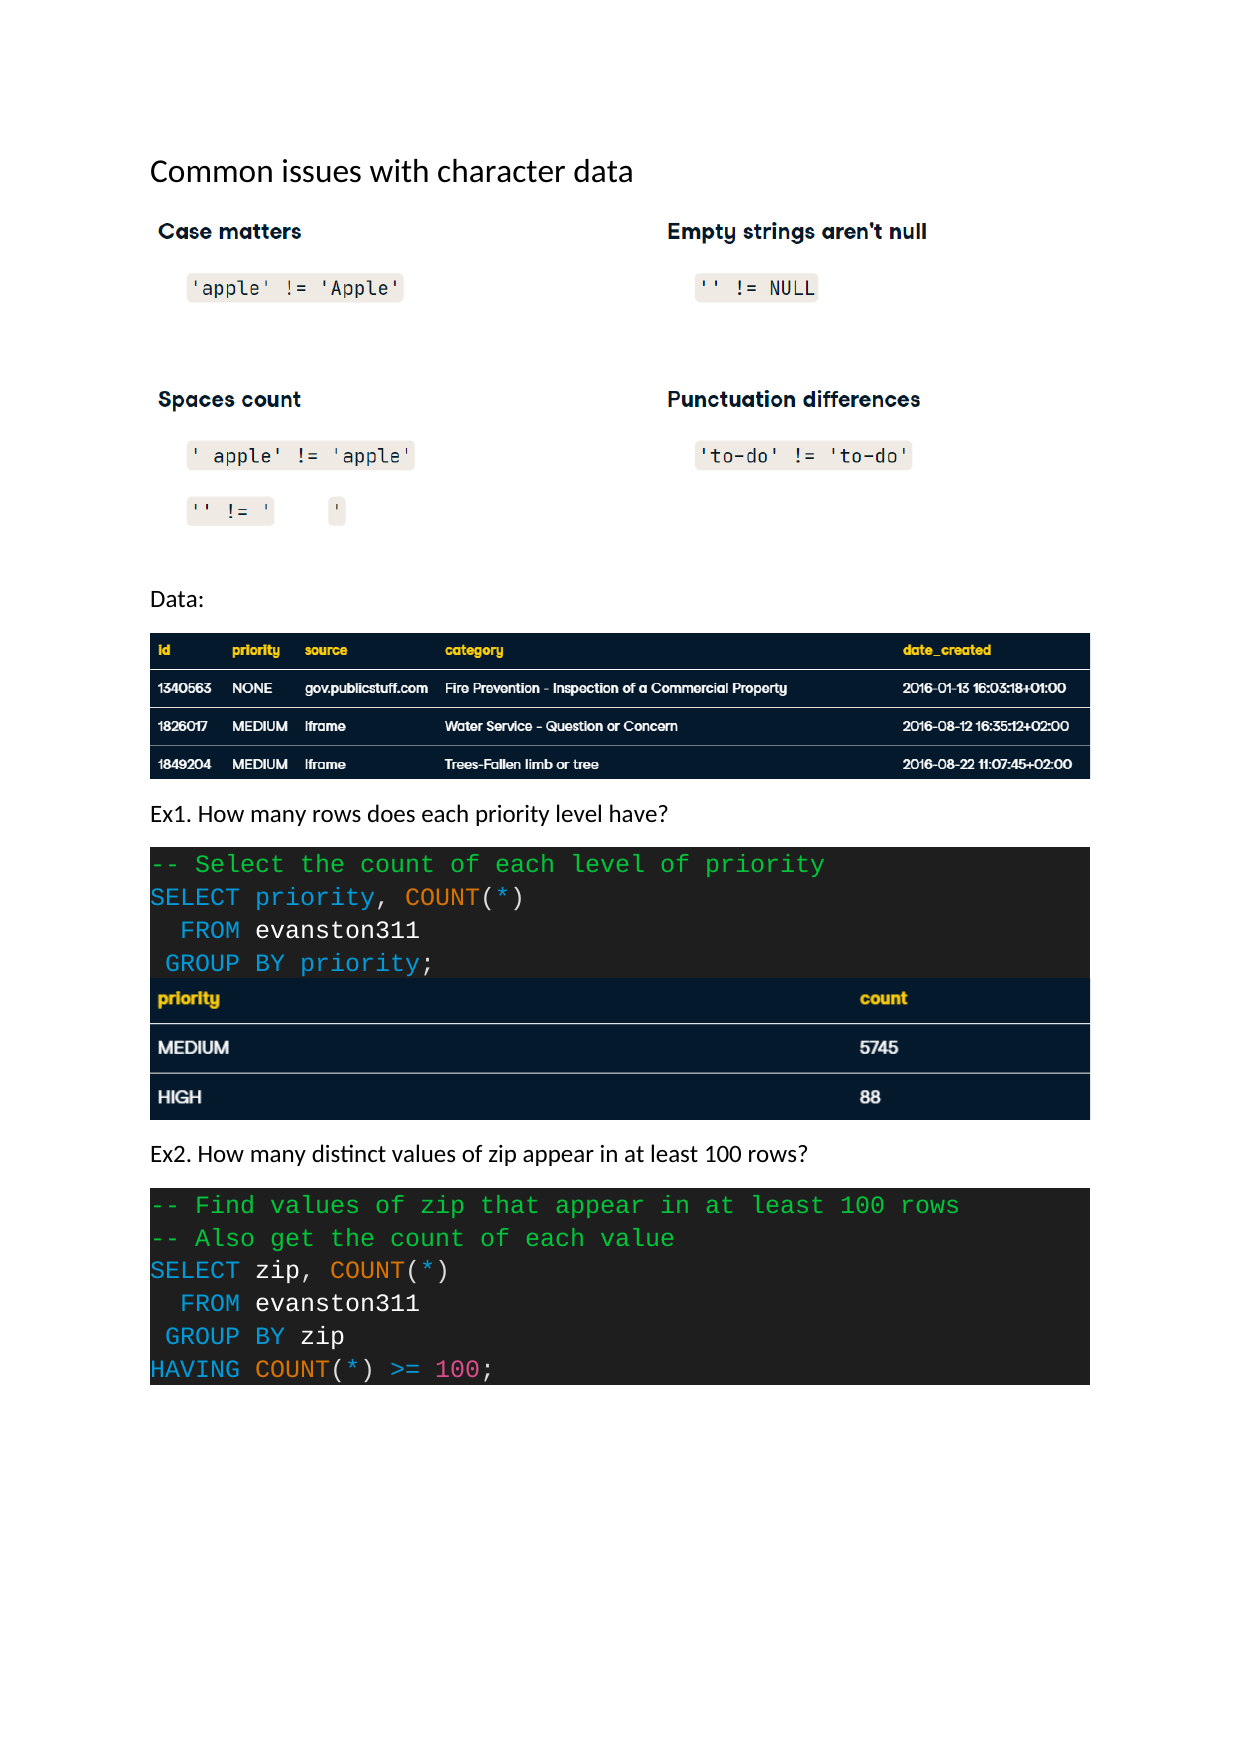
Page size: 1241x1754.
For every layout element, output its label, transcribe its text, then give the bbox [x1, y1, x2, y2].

picture [150, 978, 1091, 1120]
text Data: [150, 584, 1090, 614]
text Ex2. How many distinct values of zip appear in at least 100 rows? [150, 1138, 1090, 1169]
picture [150, 210, 1091, 565]
text FROM evanston311 [150, 1286, 1090, 1319]
text SELECT zip, COUNT(*) [150, 1254, 1090, 1286]
text Common issues with character data [150, 150, 1090, 191]
text -- Also get the count of each value [150, 1221, 1090, 1254]
text FROM evanston311 [150, 913, 1090, 946]
picture [150, 633, 1091, 779]
text GROUP BY priority; [150, 946, 1090, 978]
text -- Find values of zip that appear in at least 100 rows [150, 1188, 1090, 1221]
text HAVING COUNT(*) >= 100; [150, 1352, 1090, 1385]
text Ex1. How many rows does each priority level have? [150, 798, 1090, 828]
text SELECT priority, COUNT(*) [150, 880, 1090, 913]
text GROUP BY zip [150, 1319, 1090, 1352]
text -- Select the count of each level of priority [150, 847, 1090, 880]
